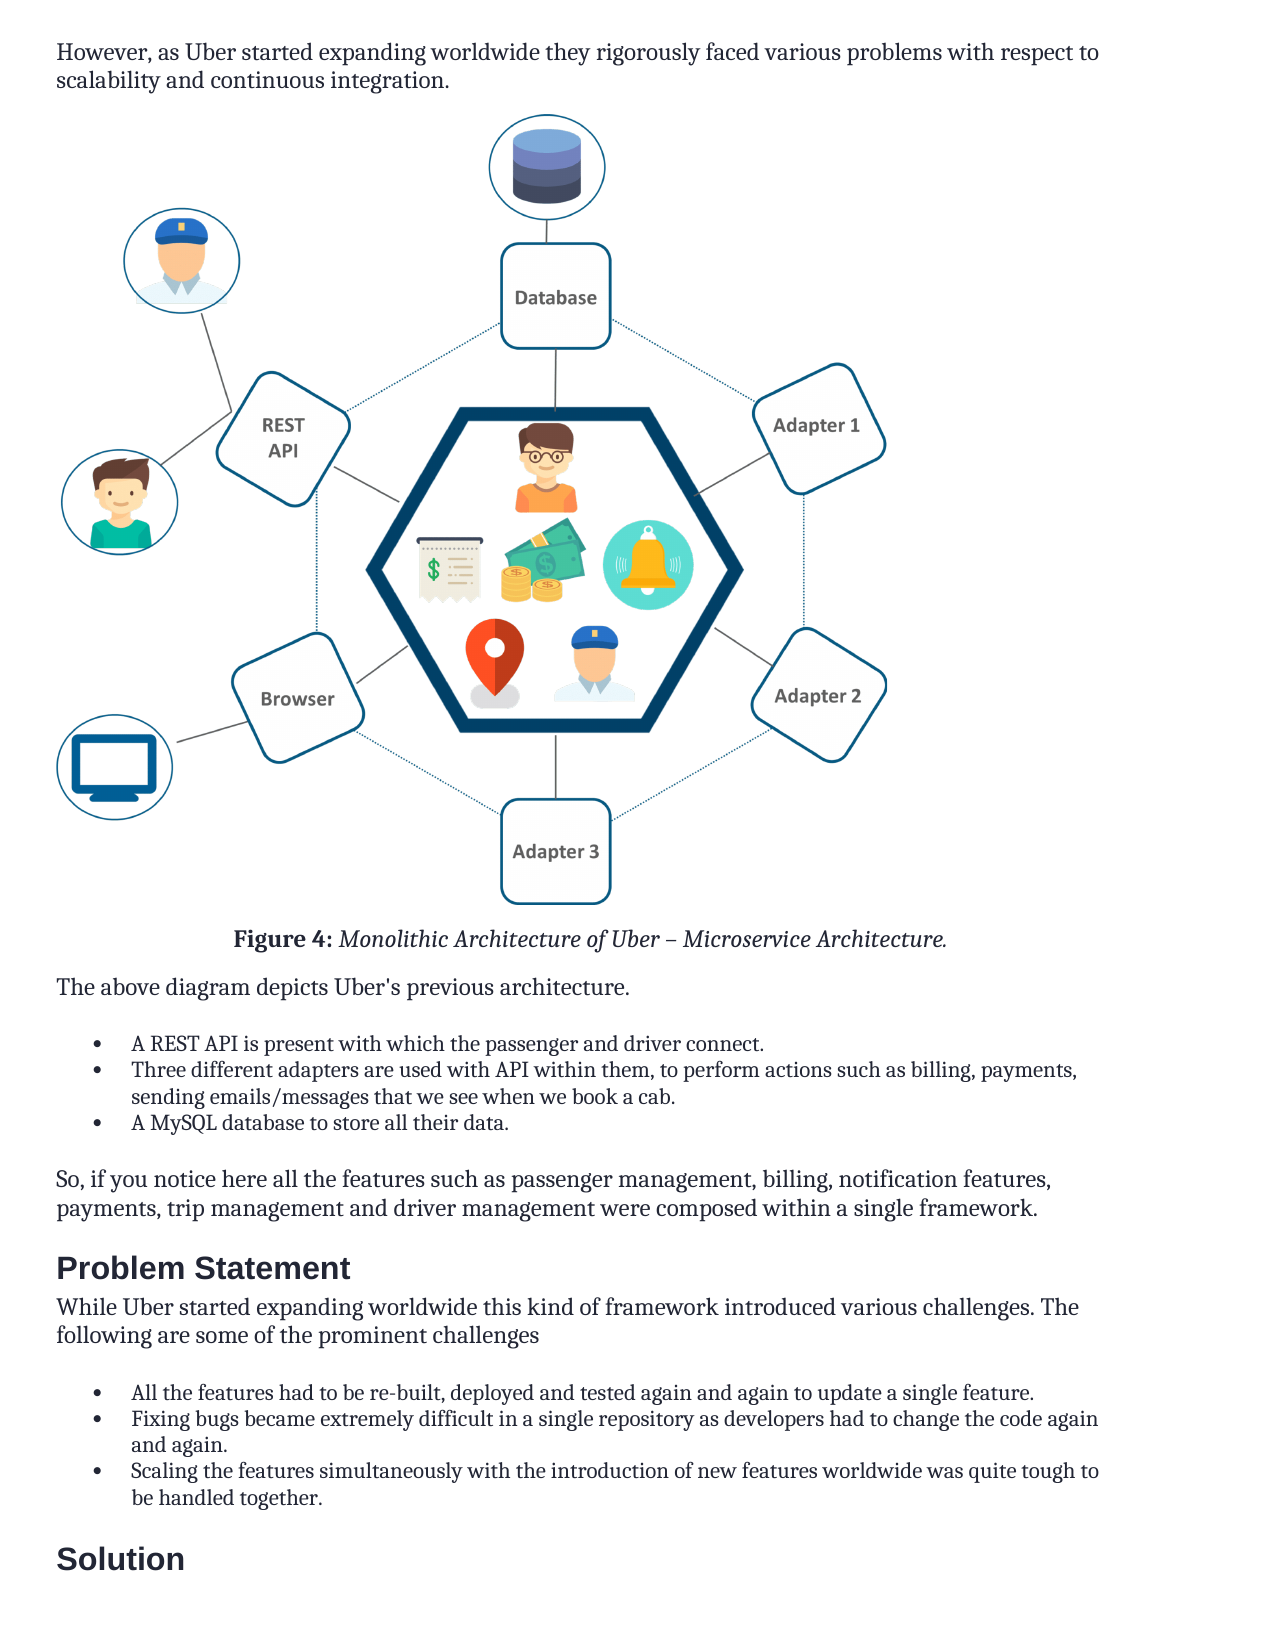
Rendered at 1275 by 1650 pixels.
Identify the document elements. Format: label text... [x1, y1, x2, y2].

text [56, 37, 1125, 95]
list All the features had to be re-built, deployed and tested again and again to update a single feature. [94, 1379, 1125, 1406]
picture [56, 114, 888, 905]
list Scaling the features simultaneously with the introduction of new features worldwide was quite tough to be handled together. [94, 1458, 1125, 1511]
text While Uber started expanding worldwide this kind of framework introduced various challenges. The following are some of the prominent challenges [56, 1293, 1125, 1350]
subtitle Problem Statement [56, 1249, 1125, 1286]
list A REST API is present with which the passenger and driver connect. [94, 1031, 1125, 1057]
subtitle Solution [56, 1540, 1125, 1577]
list A MySQL database to store all their data. [94, 1110, 1125, 1136]
text The above diagram depicts Uber's previous architecture. [56, 973, 1125, 1002]
picture [503, 801, 608, 902]
picture [754, 630, 885, 760]
text So, if you notice here all the features such as passenger management, billing, notification features, payments, trip management and driver management were composed within a single framework. [56, 1165, 1125, 1223]
list Fixing bugs became extremely difficult in a single repository as developers had to change the code again and again. [94, 1406, 1125, 1458]
text Figure 4: Monolithic Architecture of Uber – Microservice Architecture. [56, 924, 1125, 953]
list Three different adapters are used with API within them, to perform actions such as billing, payments, sending emails/messages that we see when we book a cab. [94, 1057, 1125, 1110]
